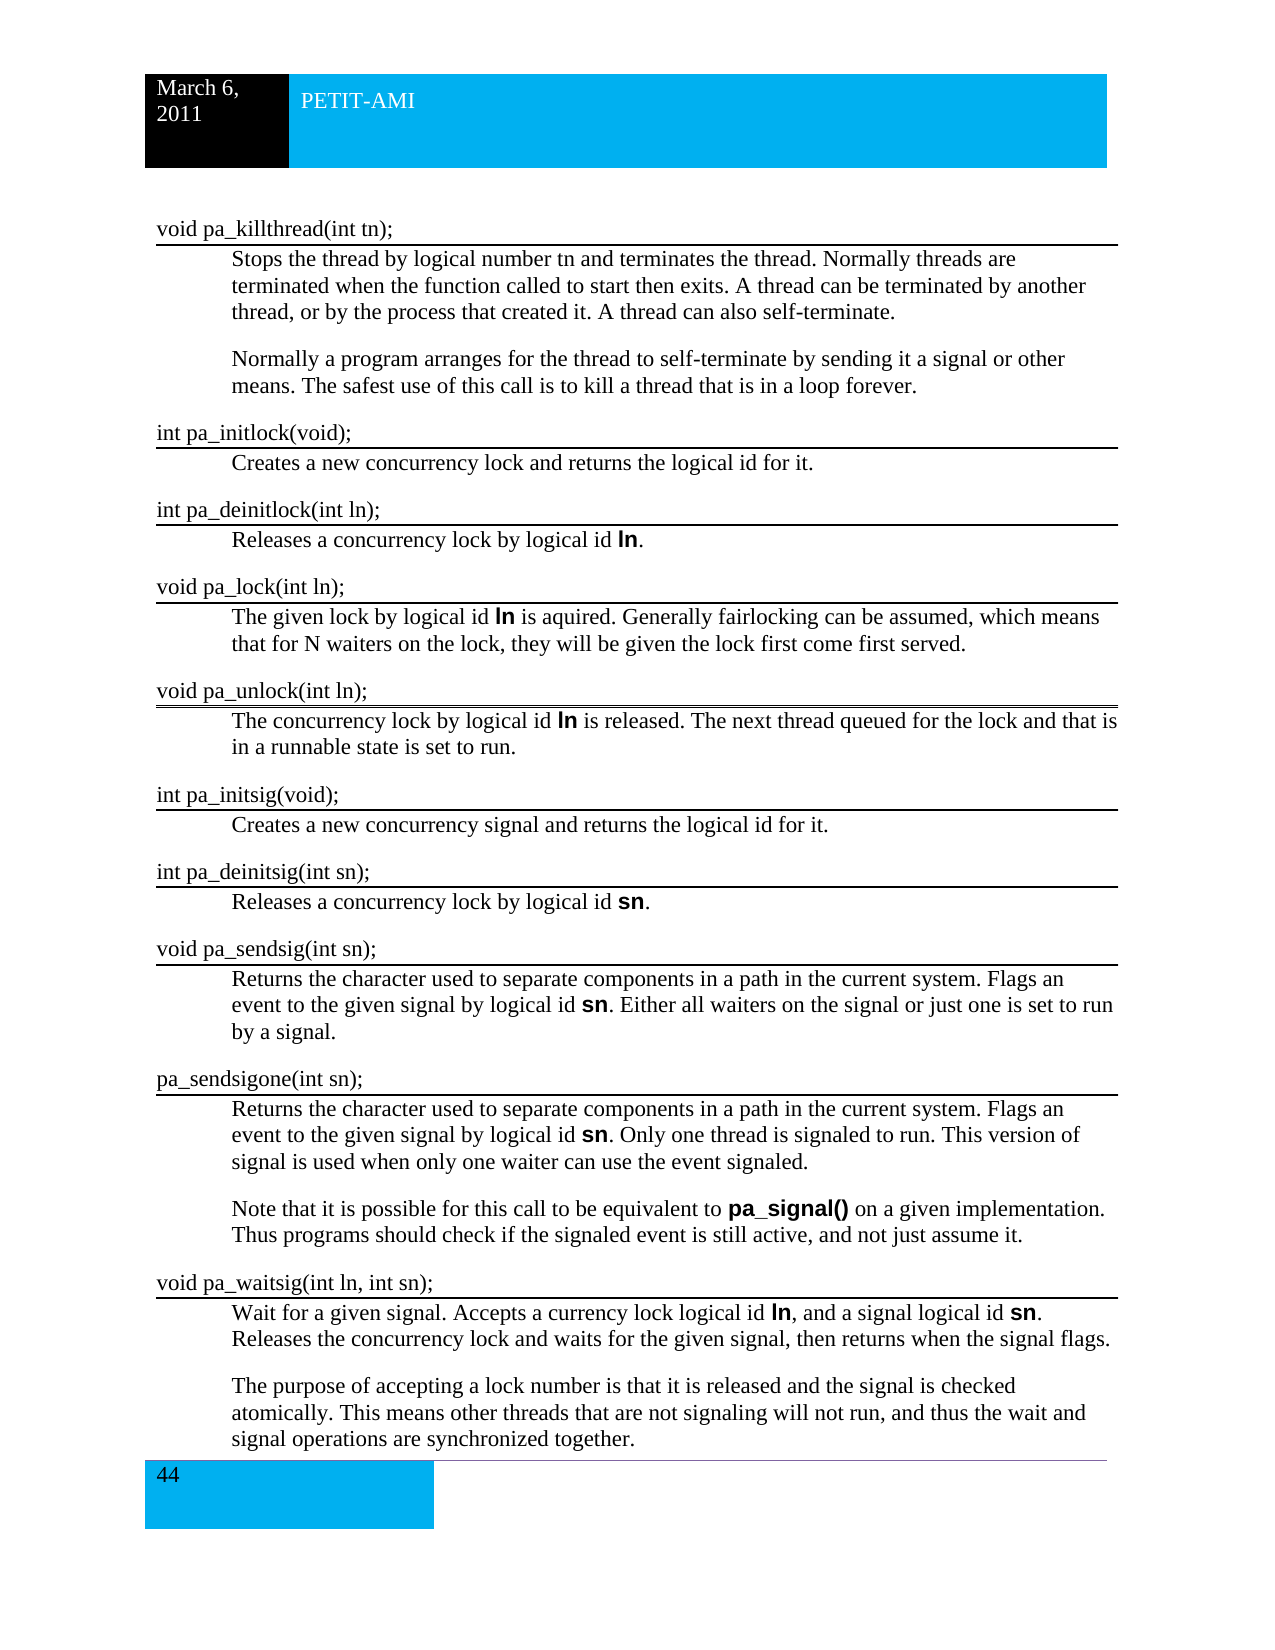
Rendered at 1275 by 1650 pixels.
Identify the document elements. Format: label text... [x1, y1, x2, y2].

text The purpose of accepting a lock number is that it is released and the signal is checked atomically. This means other threads that are not signaling will not run, and thus the wait and signal operations are synchronized together. [231, 1372, 1118, 1451]
text Stops the thread by logical number tn and terminates the thread. Normally threads are terminated when the function called to start then exits. A thread can be terminated by another thread, or by the process that created it. A thread can also self-terminate. [231, 246, 1118, 324]
text Returns the character used to separate components in a path in the current system. Flags an event to the given signal by logical id sn. Either all waiters on the signal or just one is set to run by a signal. [231, 966, 1118, 1044]
text void pa_waitsig(int ln, int sn); [156, 1269, 1118, 1297]
text Creates a new concurrency signal and returns the logical id for it. [231, 811, 1118, 837]
text int pa_deinitsig(int sn); [156, 858, 1118, 886]
text Normally a program arranges for the thread to self-terminate by sending it a signal or other means. The safest use of this call is to kill a thread that is in a loop forever. [231, 345, 1118, 398]
text pa_sendsigone(int sn); [156, 1065, 1118, 1094]
text void pa_sendsig(int sn); [156, 935, 1118, 964]
text int pa_deinitlock(int ln); [156, 496, 1118, 524]
text void pa_unlock(int ln); [156, 677, 1118, 705]
text Releases a concurrency lock by logical id sn. [231, 888, 1118, 914]
text Creates a new concurrency lock and returns the logical id for it. [231, 449, 1118, 475]
text int pa_initlock(void); [156, 419, 1118, 447]
text Returns the character used to separate components in a path in the current system. Flags an event to the given signal by logical id sn. Only one thread is signaled to run. This version of signal is used when only one waiter can use the event signaled. [231, 1096, 1118, 1174]
text void pa_lock(int ln); [156, 573, 1118, 602]
text void pa_killthread(int tn); [156, 215, 1118, 244]
text The given lock by logical id ln is aquired. Generally fairlocking can be assumed, which means that for N waiters on the lock, they will be given the lock first come first served. [231, 604, 1118, 656]
text Note that it is possible for this call to be equivalent to pa_signal() on a given implementation. Thus programs should check if the signaled event is still active, and not just assume it. [231, 1195, 1118, 1248]
text Releases a concurrency lock by logical id ln. [231, 526, 1118, 552]
text int pa_initsig(void); [156, 781, 1118, 809]
text Wait for a given signal. Accepts a currency lock logical id ln, and a signal logical id sn. Releases the concurrency lock and waits for the given signal, then returns when the signal flags. [231, 1299, 1118, 1352]
text The concurrency lock by logical id ln is released. The next thread queued for the lock and that is in a runnable state is set to run. [231, 708, 1118, 760]
